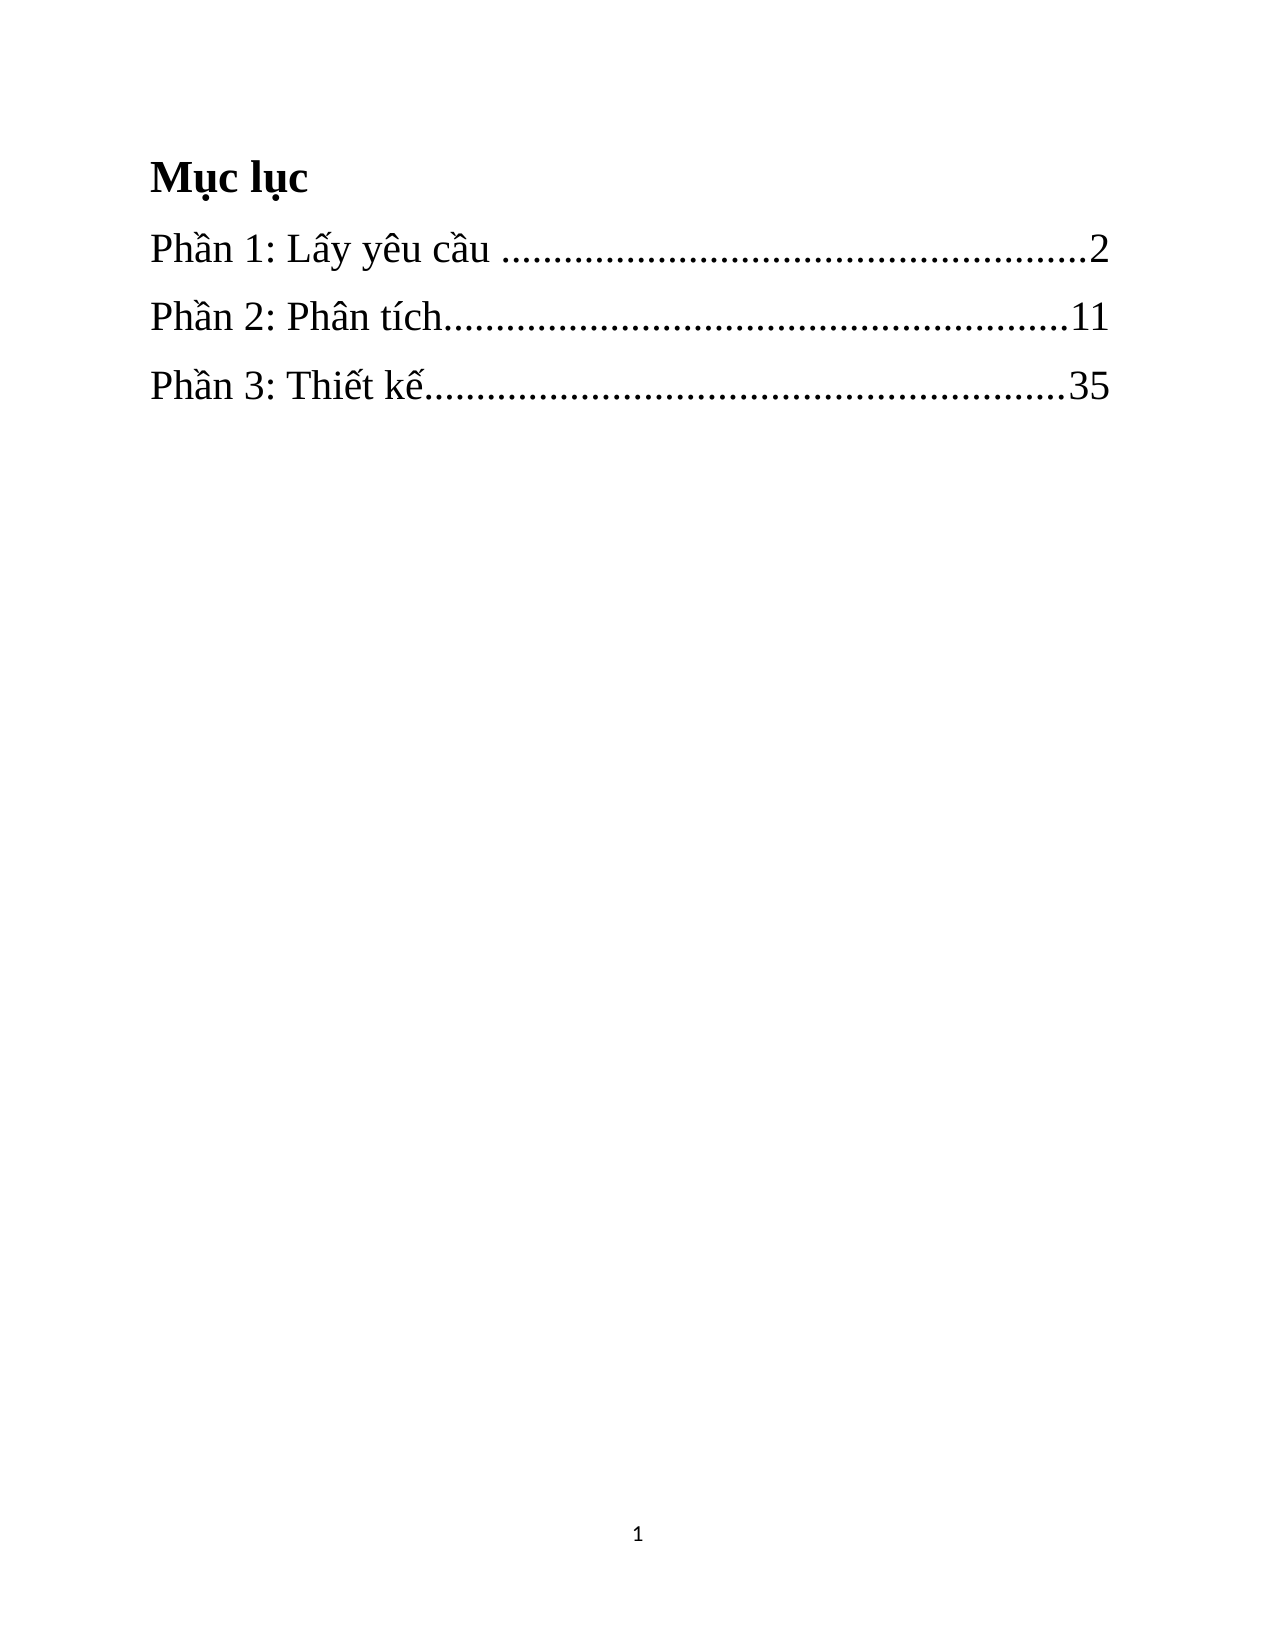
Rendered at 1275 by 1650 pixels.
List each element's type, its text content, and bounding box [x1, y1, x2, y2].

text Phần 2: Phân tích 11 [150, 292, 1125, 340]
text Phần 3: Thiết kế 35 [150, 360, 1125, 408]
text Phần 1: Lấy yêu cầu 2 [150, 223, 1125, 271]
text Mục lục [150, 150, 1125, 203]
